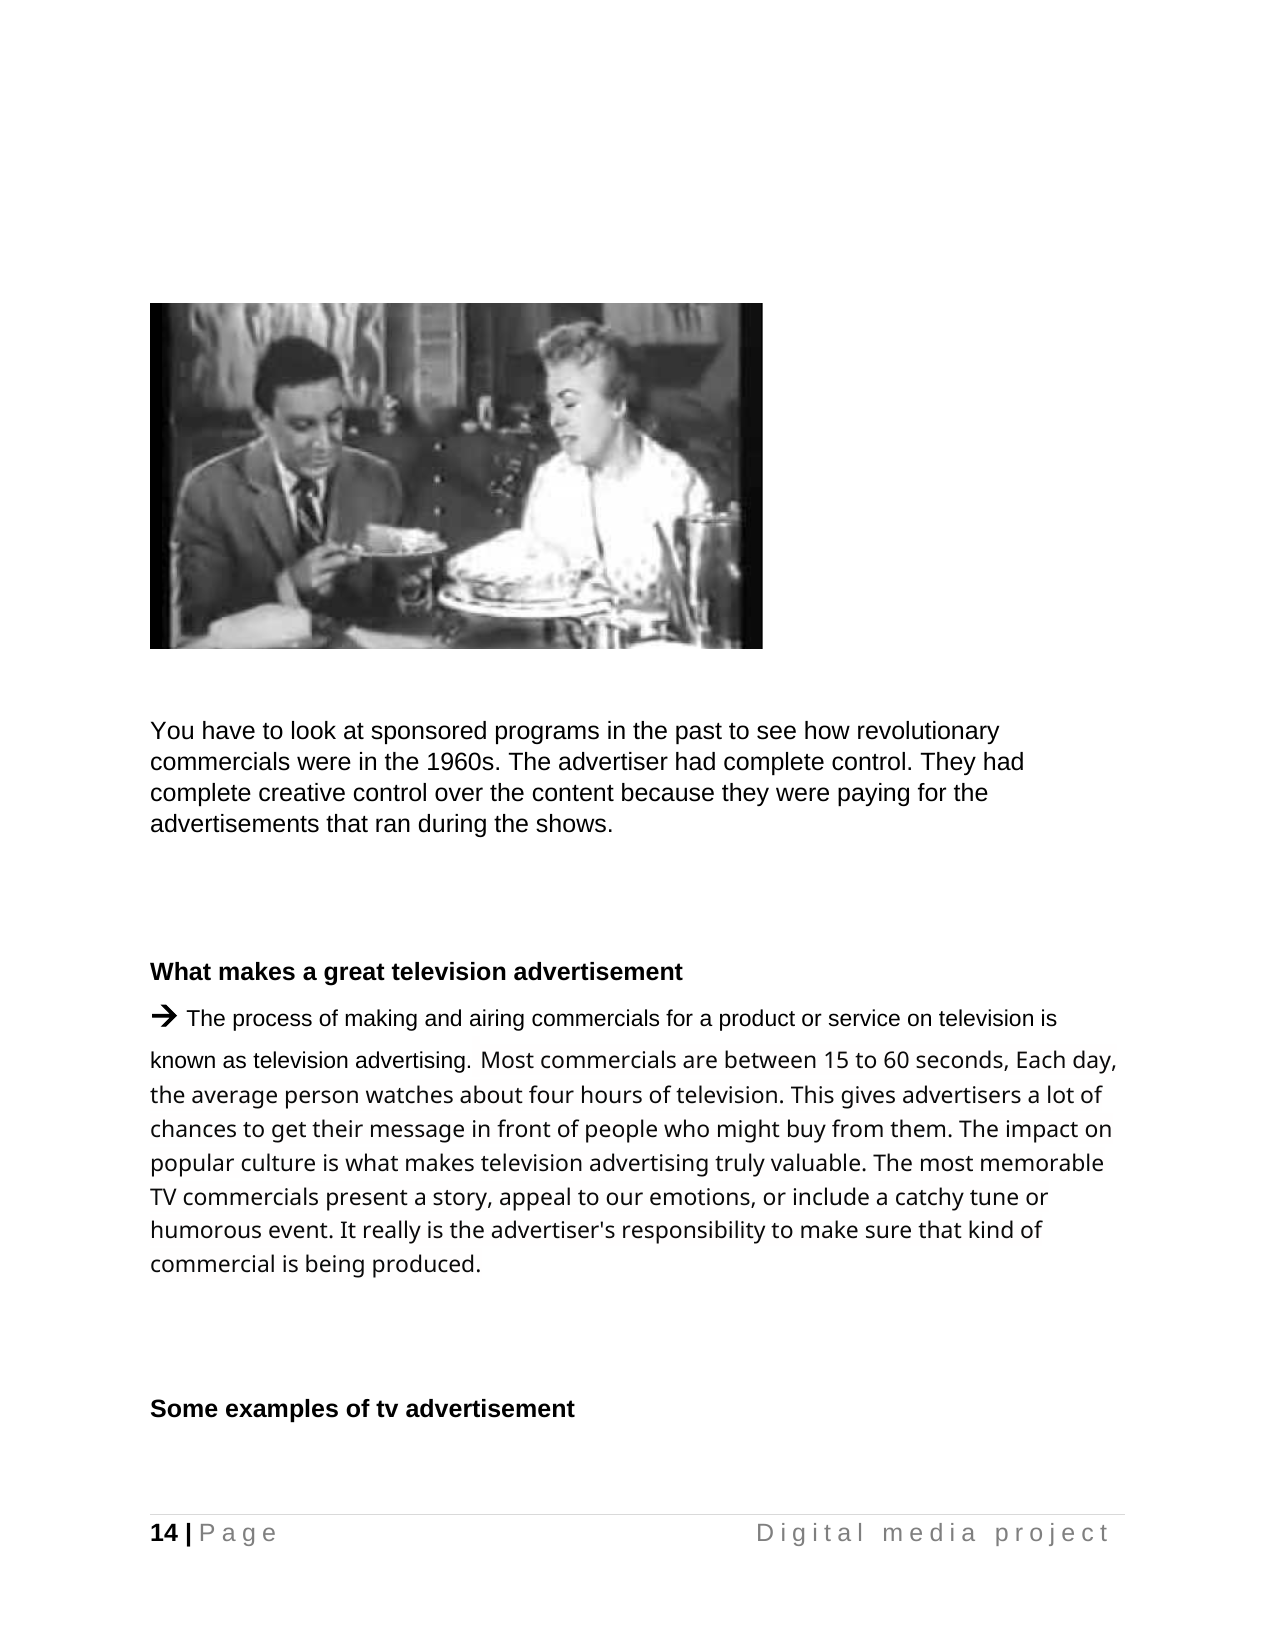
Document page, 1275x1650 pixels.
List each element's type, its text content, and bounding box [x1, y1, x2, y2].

text You have to look at sponsored programs in the past to see how revolutionary commercials were in the 1960s. The advertiser had complete control. They had complete creative control over the content because they were paying for the advertisements that ran during the shows. [150, 716, 1125, 837]
picture [150, 303, 763, 649]
text The process of making and airing commercials for a product or service on television is known as television advertising. Most commercials are between 15 to 60 seconds, Each day, the average person watches about four hours of television. This gives advertisers a lot of chances to get their message in front of people who might buy from them. The impact on popular culture is what makes television advertising truly valuable. The most memorable TV commercials present a story, appeal to our emotions, or include a catchy tune or humorous event. It really is the advertiser's responsibility to make sure that kind of commercial is being produced. [150, 1005, 1125, 1279]
text What makes a great television advertisement [150, 957, 1125, 986]
text Some examples of tv advertisement [150, 1394, 1125, 1423]
